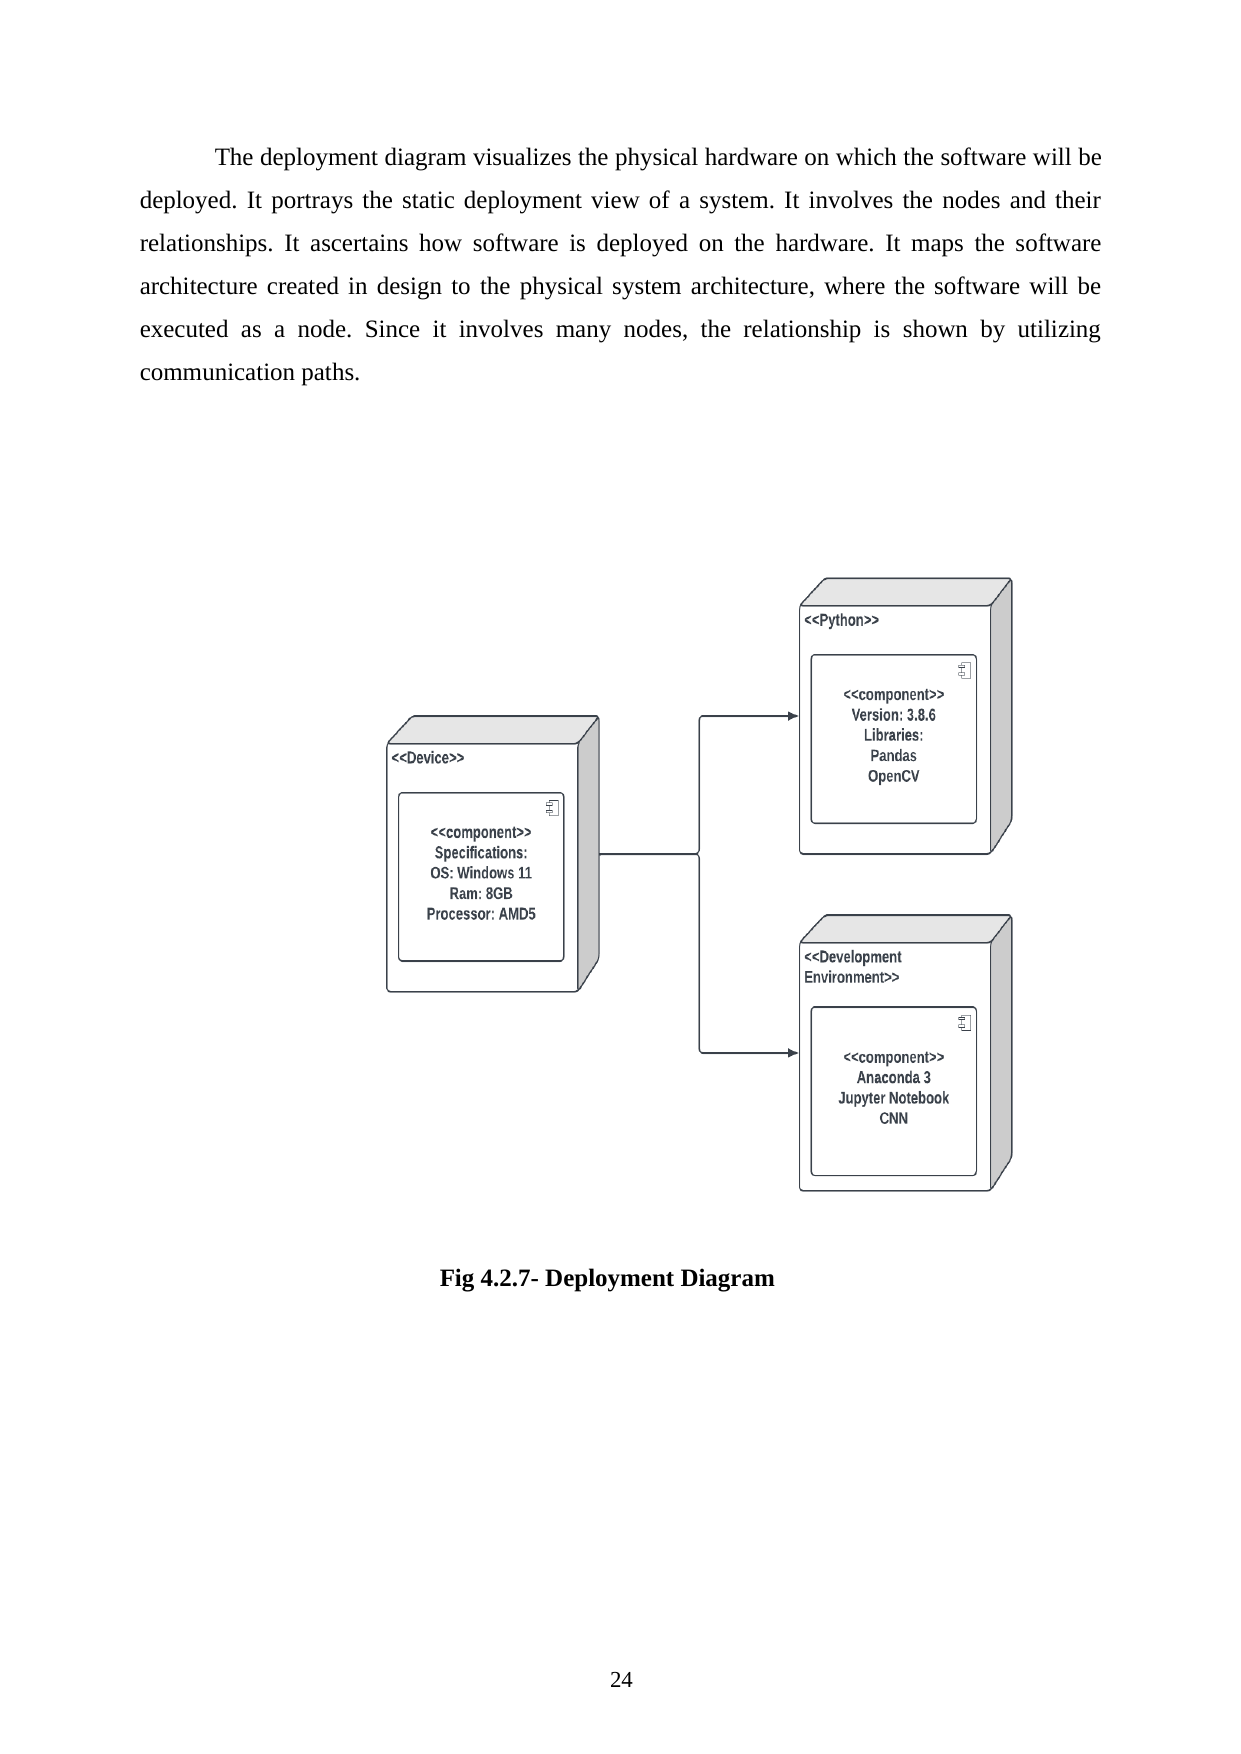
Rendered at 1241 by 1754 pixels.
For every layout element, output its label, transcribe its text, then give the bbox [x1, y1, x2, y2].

picture [139, 486, 1035, 1221]
text The deployment diagram visualizes the physical hardware on which the software will be deployed. It portrays the static deployment view of a system. It involves the nodes and their relationships. It ascertains how software is deployed on the hardware. It maps the software architecture created in design to the physical system architecture, where the software will be executed as a node. Since it involves many nodes, the relationship is shown by utilizing communication paths. [139, 142, 1103, 386]
text Fig 4.2.7- Deployment Diagram [139, 1263, 1103, 1292]
